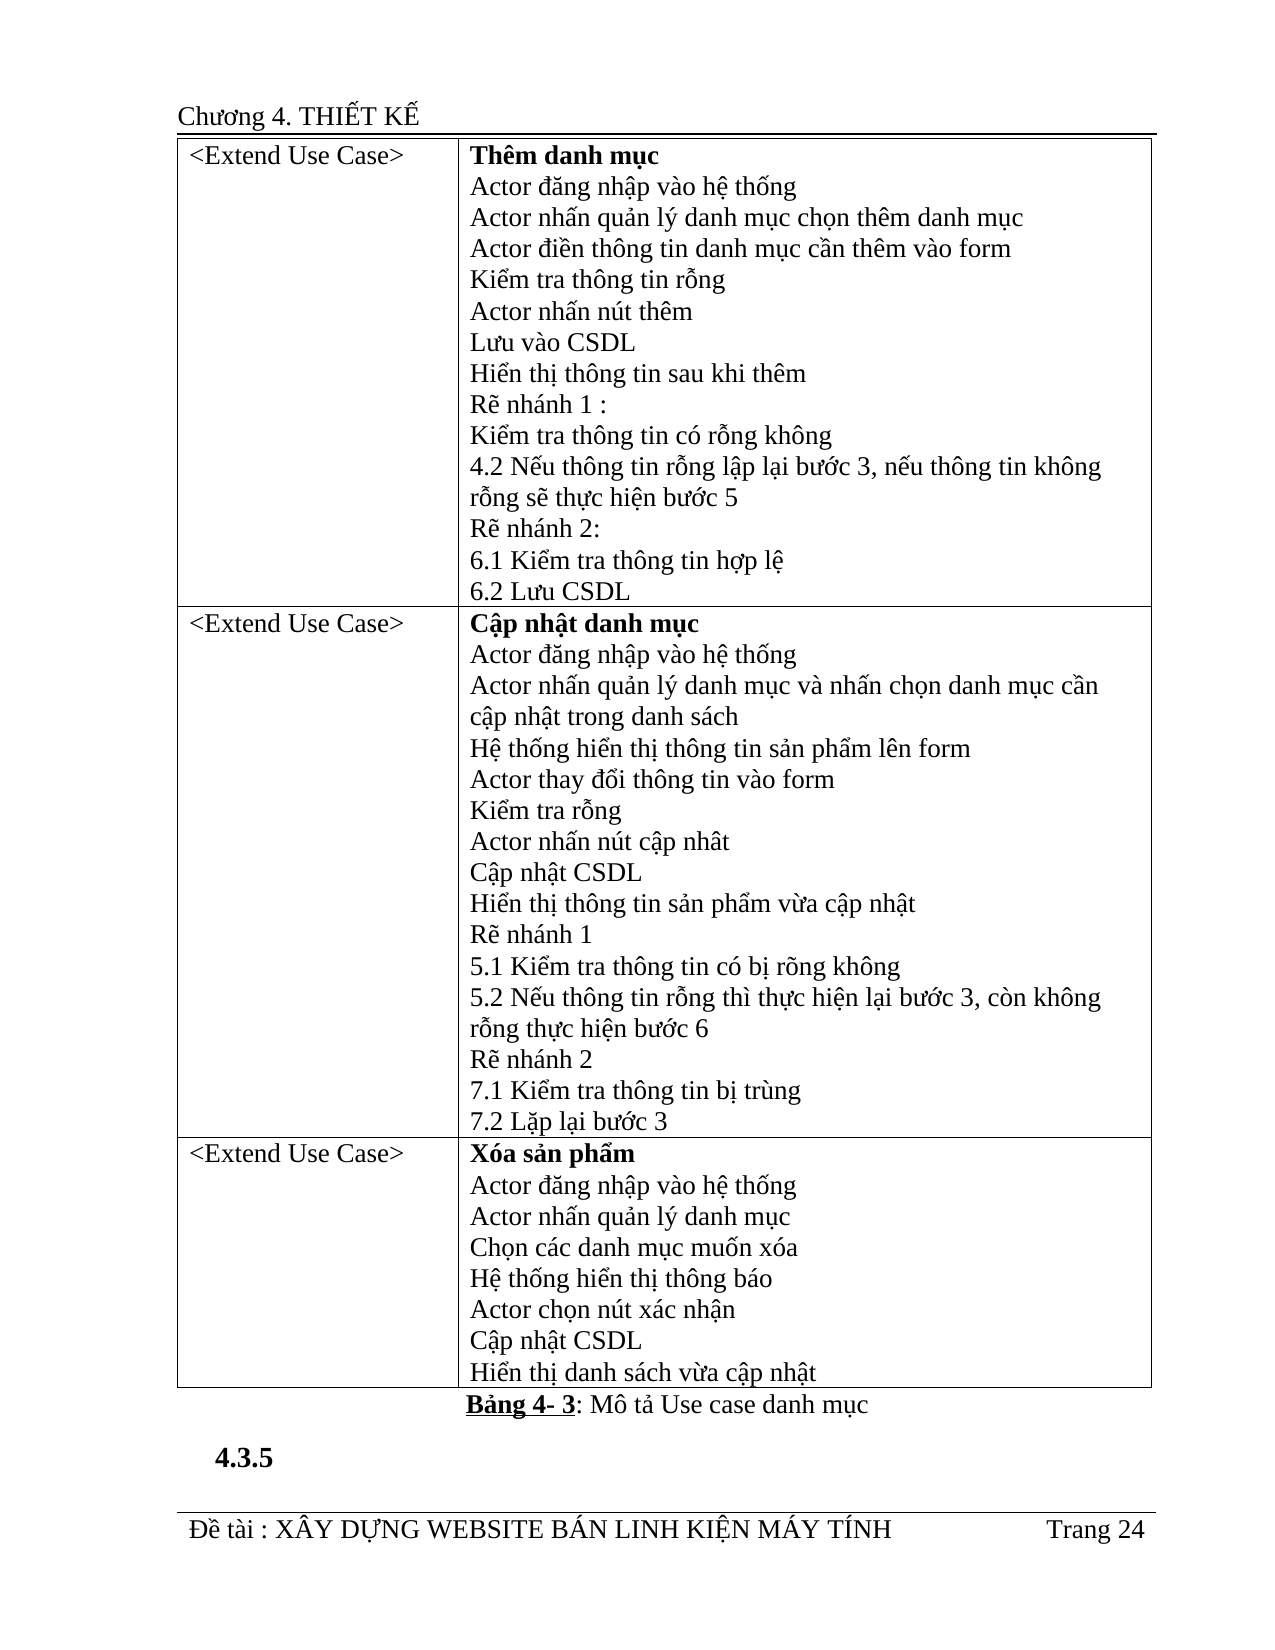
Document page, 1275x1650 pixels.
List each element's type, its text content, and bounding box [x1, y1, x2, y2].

table_cell Cập nhật danh mục Actor đăng nhập vào hệ thống Actor nhấn quản lý danh mục và nhấn chọn danh mục cần cập nhật trong danh sách Hệ thống hiển thị thông tin sản phẩm lên form Actor thay đổi thông tin vào form Kiểm tra rỗng Actor nhấn nút cập nhât Cập nhật CSDL Hiển thị thông tin sản phẩm vừa cập nhật Rẽ nhánh 1 5.1 Kiểm tra thông tin có bị rõng không 5.2 Nếu thông tin rỗng thì thực hiện lại bước 3, còn không rỗng thực hiện bước 6 Rẽ nhánh 2 7.1 Kiểm tra thông tin bị trùng 7.2 Lặp lại bước 3 [459, 607, 1151, 1137]
text Bảng 4- 3: Mô tả Use case danh mục [177, 1388, 1157, 1419]
table_header <Extend Use Case> [178, 139, 458, 606]
table_header Thêm danh mục Actor đăng nhập vào hệ thống Actor nhấn quản lý danh mục chọn thêm danh mục Actor điền thông tin danh mục cần thêm vào form Kiểm tra thông tin rỗng Actor nhấn nút thêm Lưu vào CSDL Hiển thị thông tin sau khi thêm Rẽ nhánh 1 : Kiểm tra thông tin có rỗng không 4.2 Nếu thông tin rỗng lập lại bước 3, nếu thông tin không rỗng sẽ thực hiện bước 5 Rẽ nhánh 2: 6.1 Kiểm tra thông tin hợp lệ 6.2 Lưu CSDL [459, 139, 1151, 606]
table_cell Xóa sản phẩm Actor đăng nhập vào hệ thống Actor nhấn quản lý danh mục Chọn các danh mục muốn xóa Hệ thống hiển thị thông báo Actor chọn nút xác nhận Cập nhật CSDL Hiển thị danh sách vừa cập nhật [459, 1138, 1151, 1387]
table_cell <Extend Use Case> [178, 1138, 458, 1387]
table_cell <Extend Use Case> [178, 607, 458, 1137]
